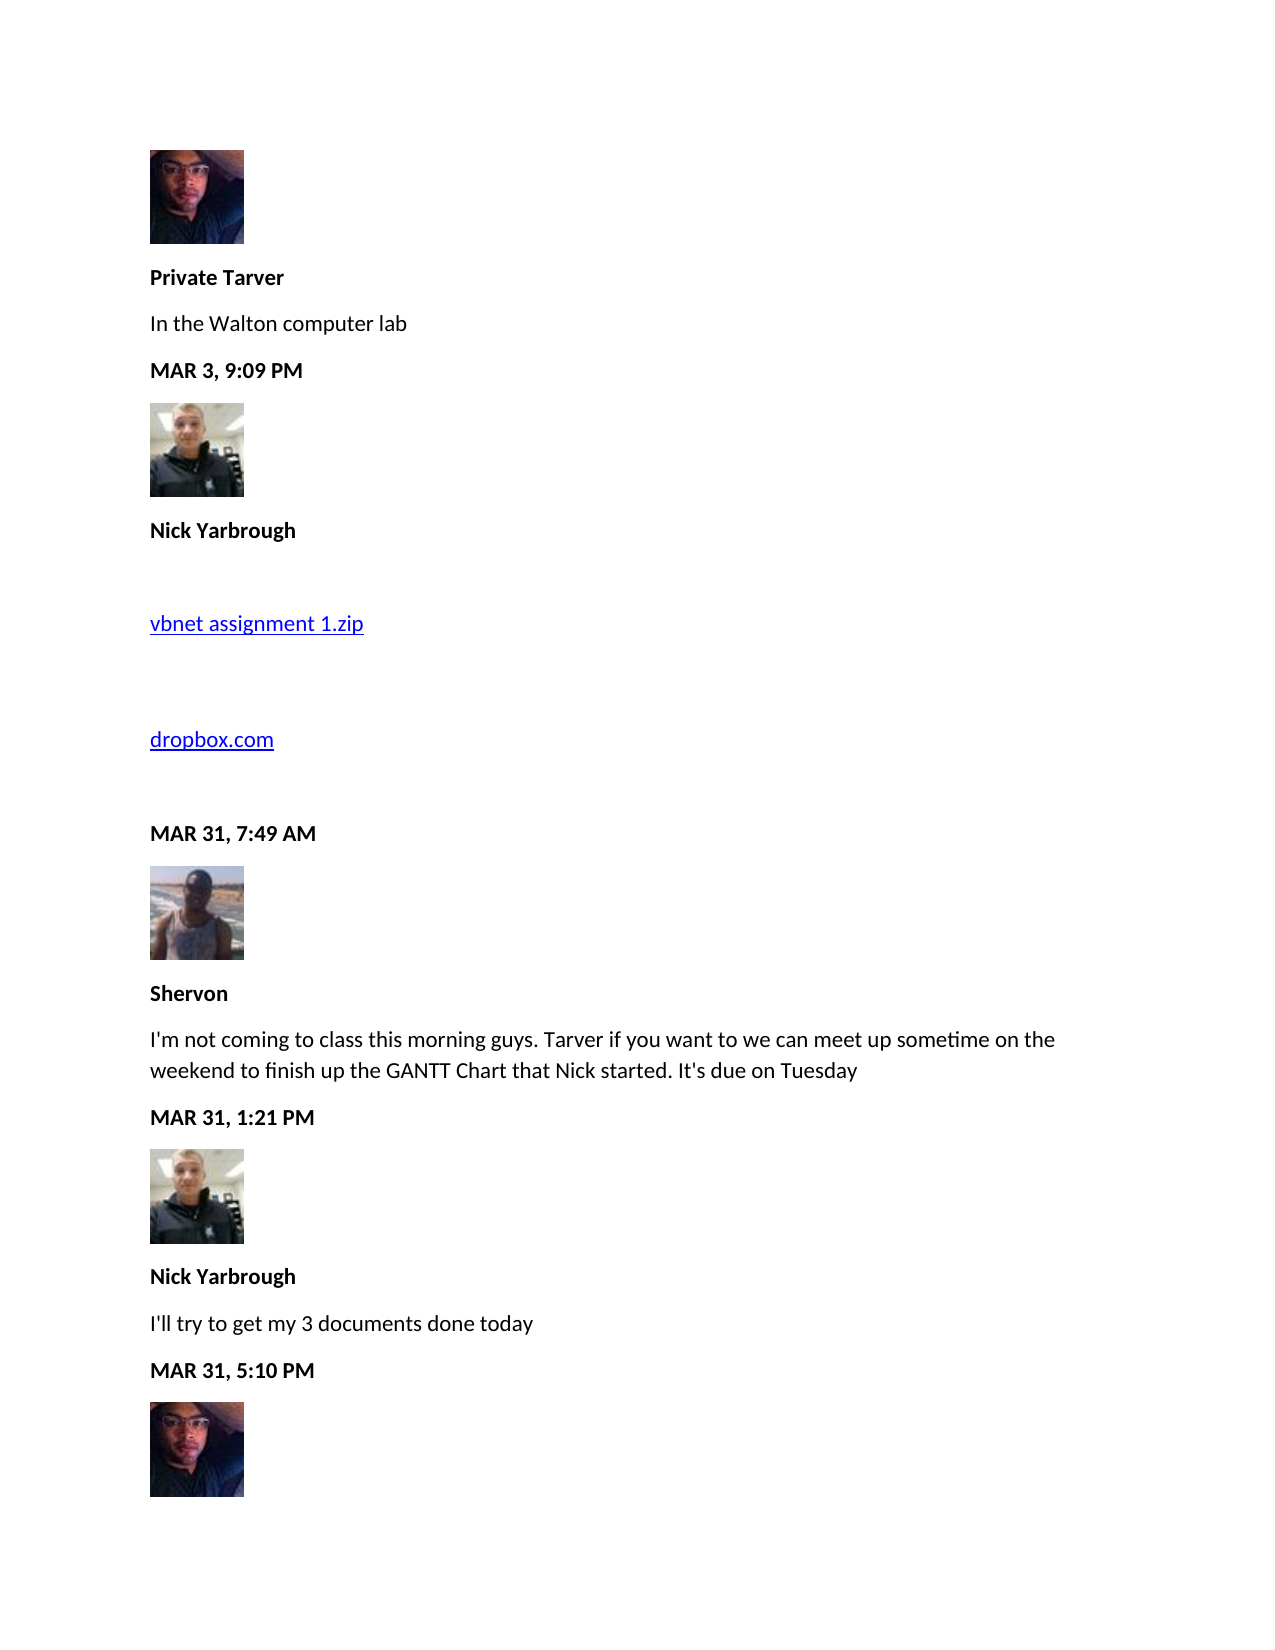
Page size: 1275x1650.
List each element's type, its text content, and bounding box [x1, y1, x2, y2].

text MAR 31, 1:21 PM [150, 1103, 1125, 1131]
picture [150, 150, 244, 244]
picture [150, 1402, 244, 1497]
text I'll try to get my 3 documents done today [150, 1309, 1125, 1337]
picture [150, 403, 244, 497]
picture [150, 1149, 244, 1244]
text Nick Yarbrough [150, 516, 1125, 544]
text MAR 31, 5:10 PM [150, 1356, 1125, 1384]
text MAR 3, 9:09 PM [150, 356, 1125, 384]
text Nick Yarbrough [150, 1262, 1125, 1290]
text In the Walton computer lab [150, 309, 1125, 337]
picture [150, 866, 244, 960]
text dropbox.com [150, 725, 1125, 753]
text MAR 31, 7:49 AM [150, 819, 1125, 847]
text Private Tarver [150, 263, 1125, 291]
text I'm not coming to class this morning guys. Tarver if you want to we can meet up sometime on the weekend to finish up the GANTT Chart that Nick started. It's due on Tuesday [150, 1026, 1125, 1084]
text vbnet assignment 1.zip [150, 609, 1125, 638]
text Shervon [150, 979, 1125, 1007]
